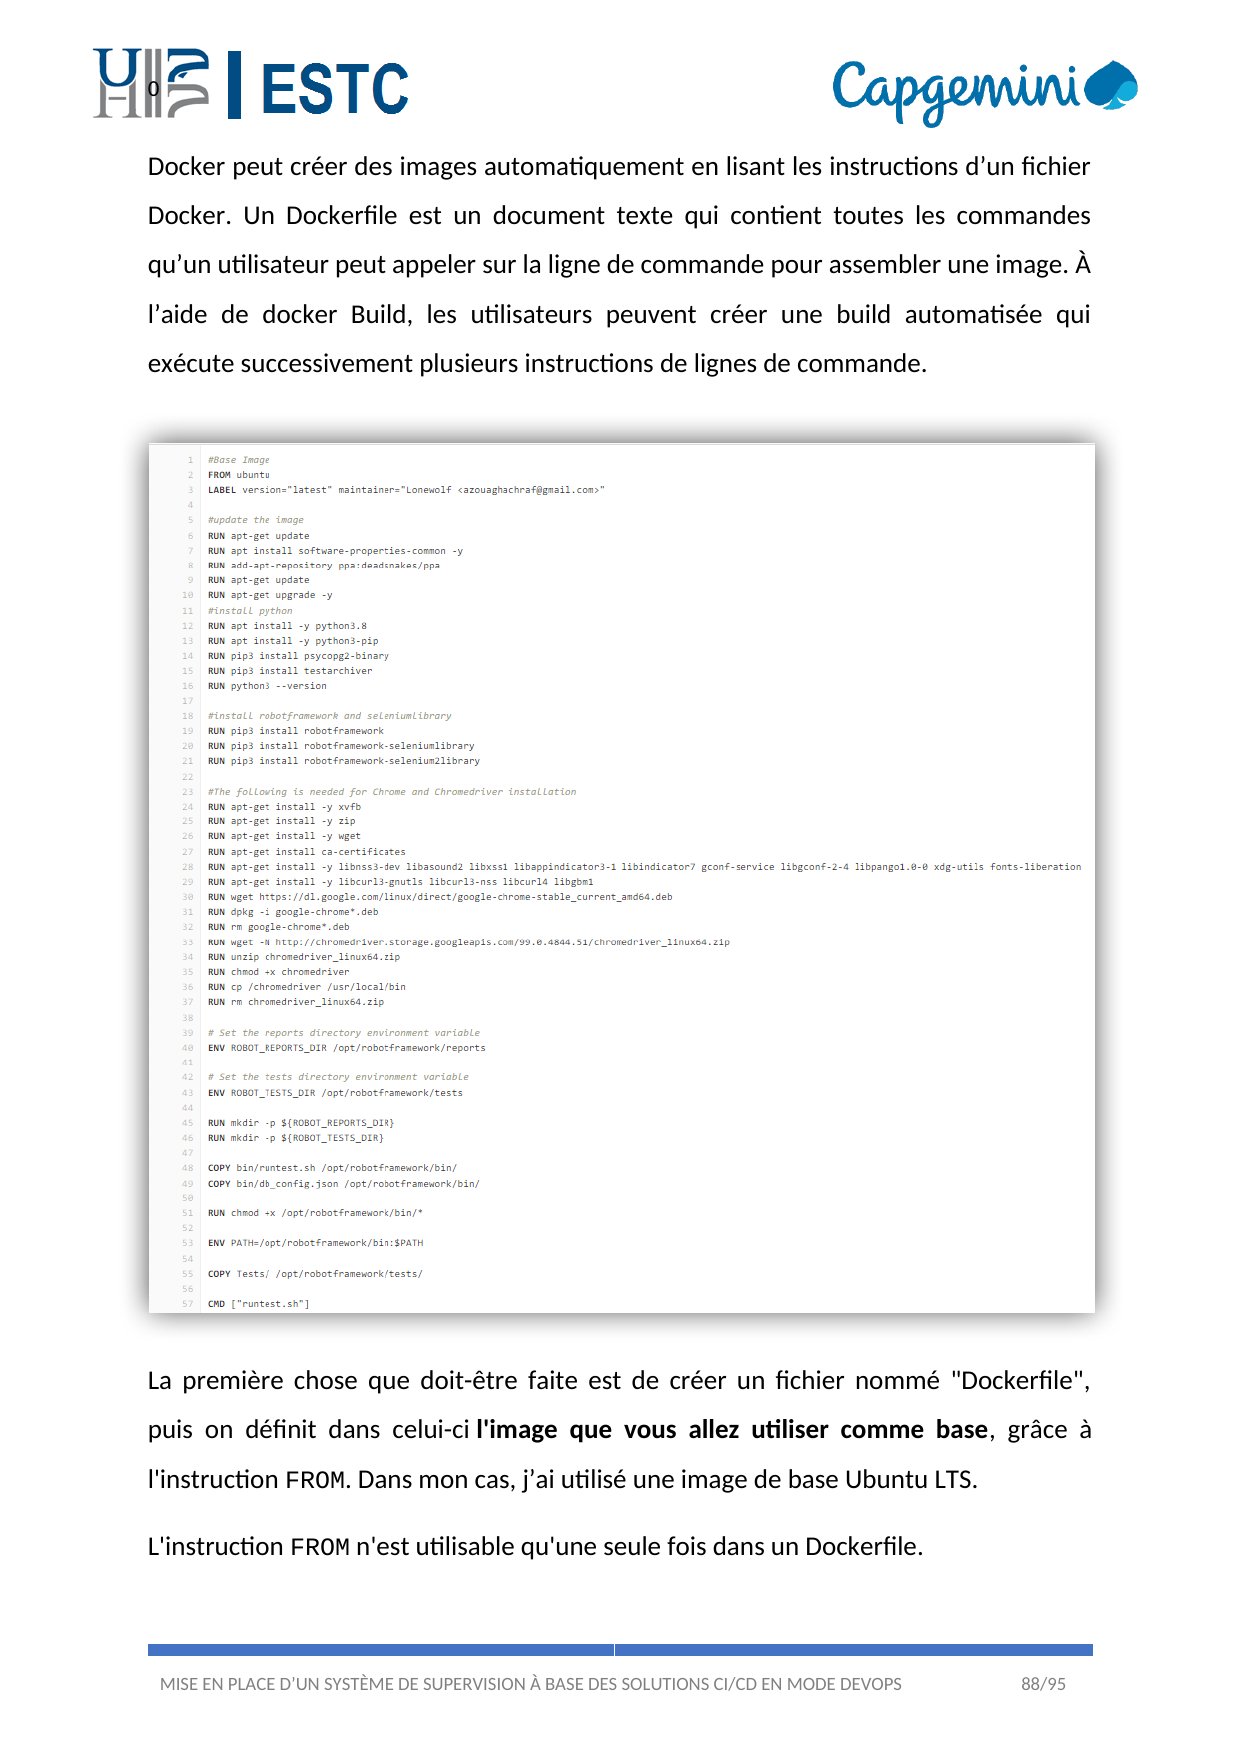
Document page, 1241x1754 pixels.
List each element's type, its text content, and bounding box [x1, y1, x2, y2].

picture [87, 40, 418, 136]
picture [833, 60, 1139, 128]
text Docker peut créer des images automatiquement en lisant les instructions d’un fichier Docker. Un Dockerfile est un document texte qui contient toutes les commandes qu’un utilisateur peut appeler sur la ligne de commande pour assembler une image. À l’aide de docker Build, les utilisateurs peuvent créer une build automatisée qui exécute successivement plusieurs instructions de lignes de commande. [148, 149, 1093, 379]
text La première chose que doit-être faite est de créer un fichier nommé "Dockerfile", puis on définit dans celui-ci l'image que vous allez utiliser comme base, grâce à l'instruction FROM. Dans mon cas, j’ai utilisé une image de base Ubuntu LTS. [148, 1396, 1093, 1496]
picture [149, 443, 1095, 1313]
text L'instruction FROM n'est utilisable qu'une seule fois dans un Dockerfile. [148, 1529, 1093, 1563]
